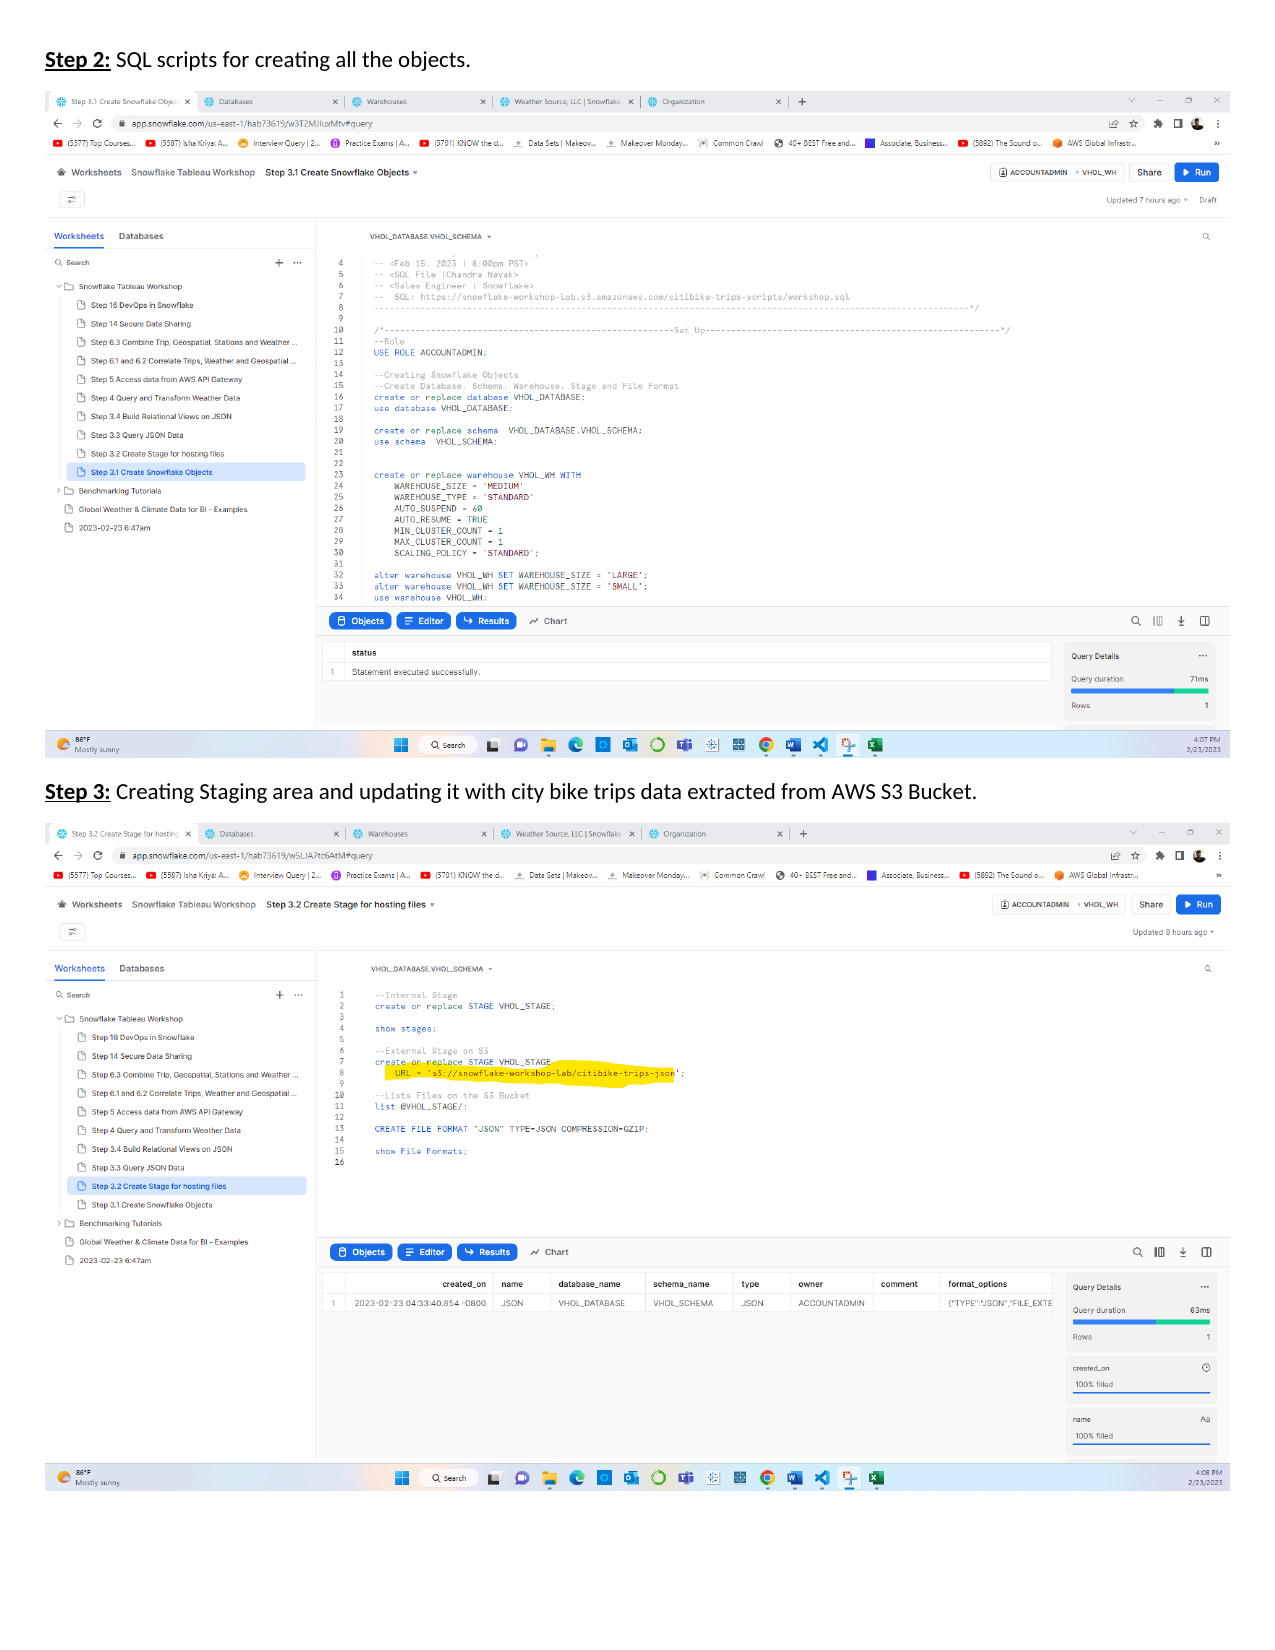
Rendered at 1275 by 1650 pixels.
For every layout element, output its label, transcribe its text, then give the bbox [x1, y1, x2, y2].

picture [45, 91, 1230, 758]
text Step 2: SQL scripts for creating all the objects. [45, 45, 1230, 73]
text Step 3: Creating Staging area and updating it with city bike trips data extracted from AWS S3 Bucket. [45, 777, 1230, 805]
picture [45, 823, 1230, 1491]
